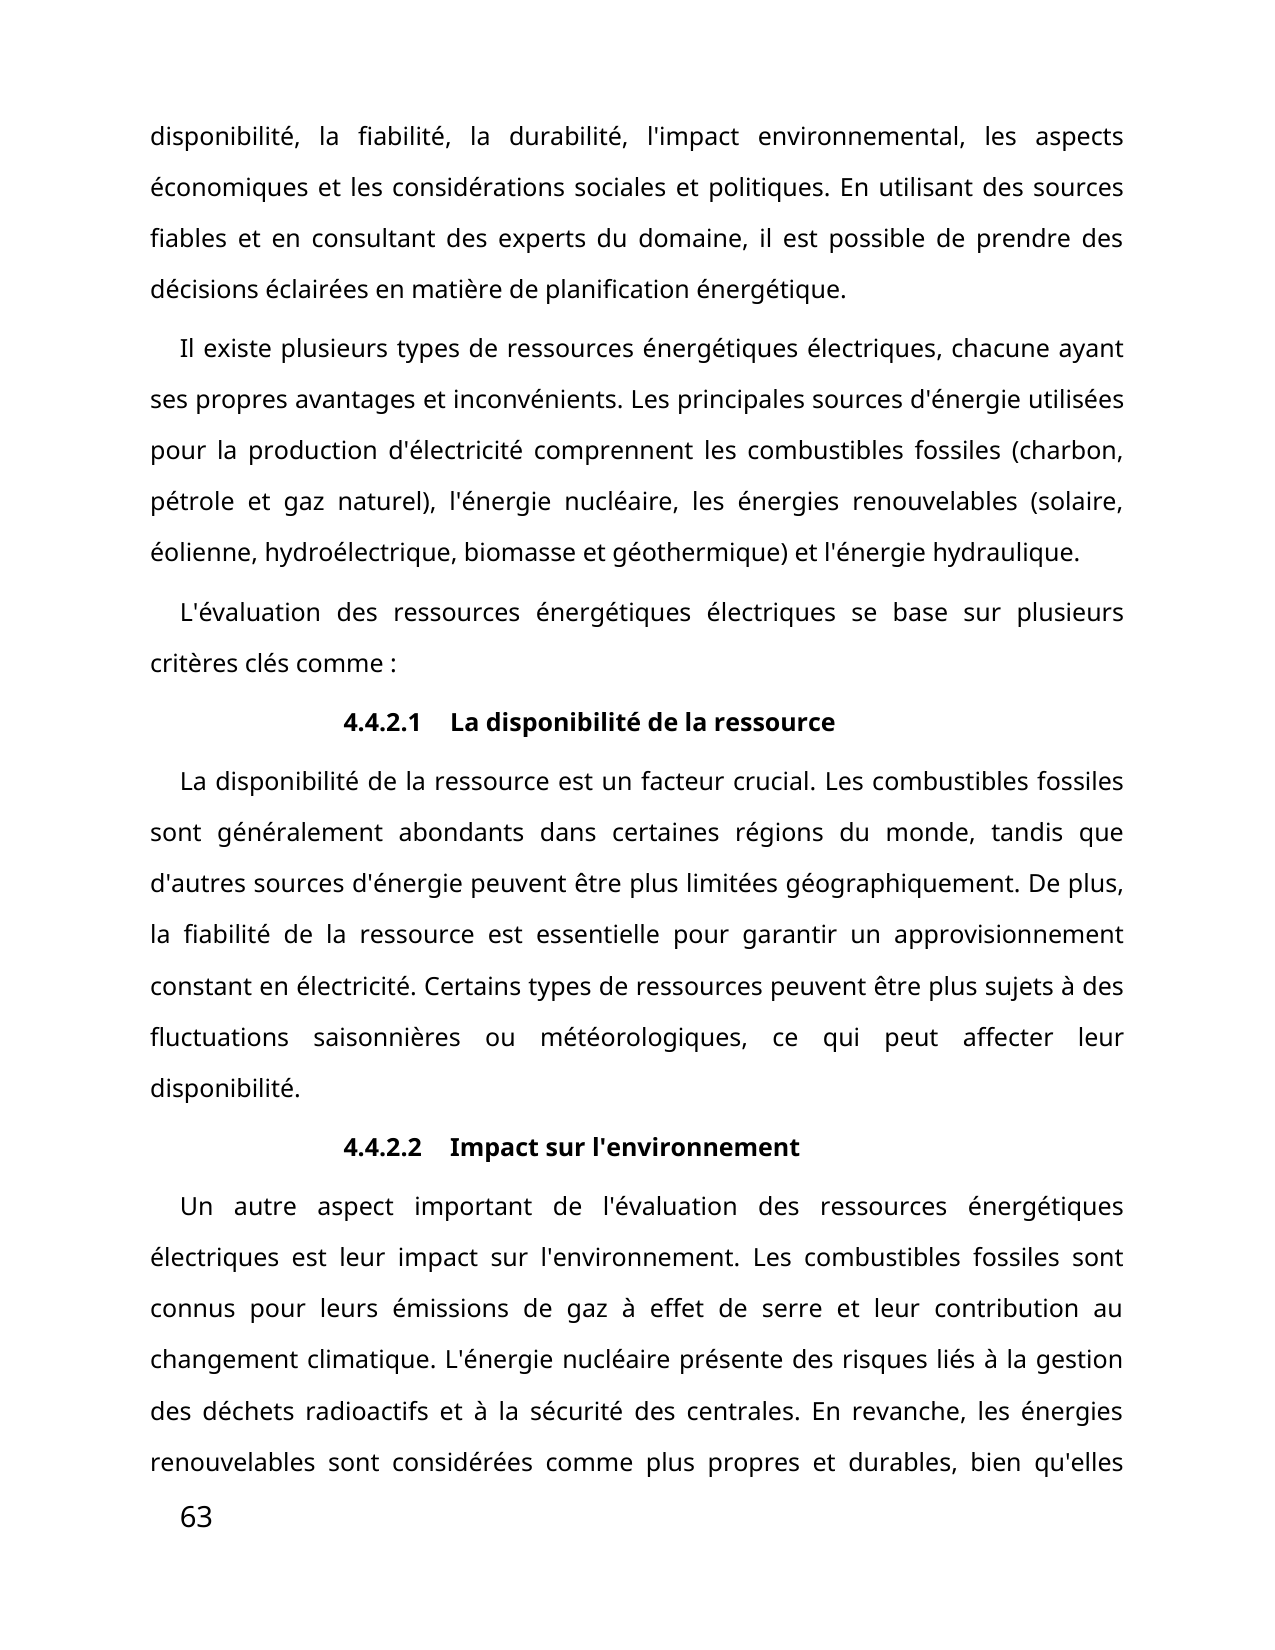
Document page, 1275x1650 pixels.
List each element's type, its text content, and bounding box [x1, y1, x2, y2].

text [150, 1189, 1125, 1478]
text Il existe plusieurs types de ressources énergétiques électriques, chacune ayant ses propres avantages et inconvénients. Les principales sources d'énergie utilisées pour la production d'électricité comprennent les combustibles fossiles (charbon, pétrole et gaz naturel), l'énergie nucléaire, les énergies renouvelables (solaire, éolienne, hydroélectrique, biomasse et géothermique) et l'énergie hydraulique. [150, 331, 1125, 569]
text L'évaluation des ressources énergétiques électriques se base sur plusieurs critères clés comme : [150, 594, 1125, 679]
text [150, 118, 1125, 305]
text La disponibilité de la ressource est un facteur crucial. Les combustibles fossiles sont généralement abondants dans certaines régions du monde, tandis que d'autres sources d'énergie peuvent être plus limitées géographiquement. De plus, la fiabilité de la ressource est essentielle pour garantir un approvisionnement constant en électricité. Certains types de ressources peuvent être plus sujets à des fluctuations saisonnières ou météorologiques, ce qui peut affecter leur disponibilité. [150, 764, 1125, 1104]
subtitle La disponibilité de la ressource [314, 704, 1125, 739]
subtitle Impact sur l'environnement [314, 1129, 1125, 1164]
